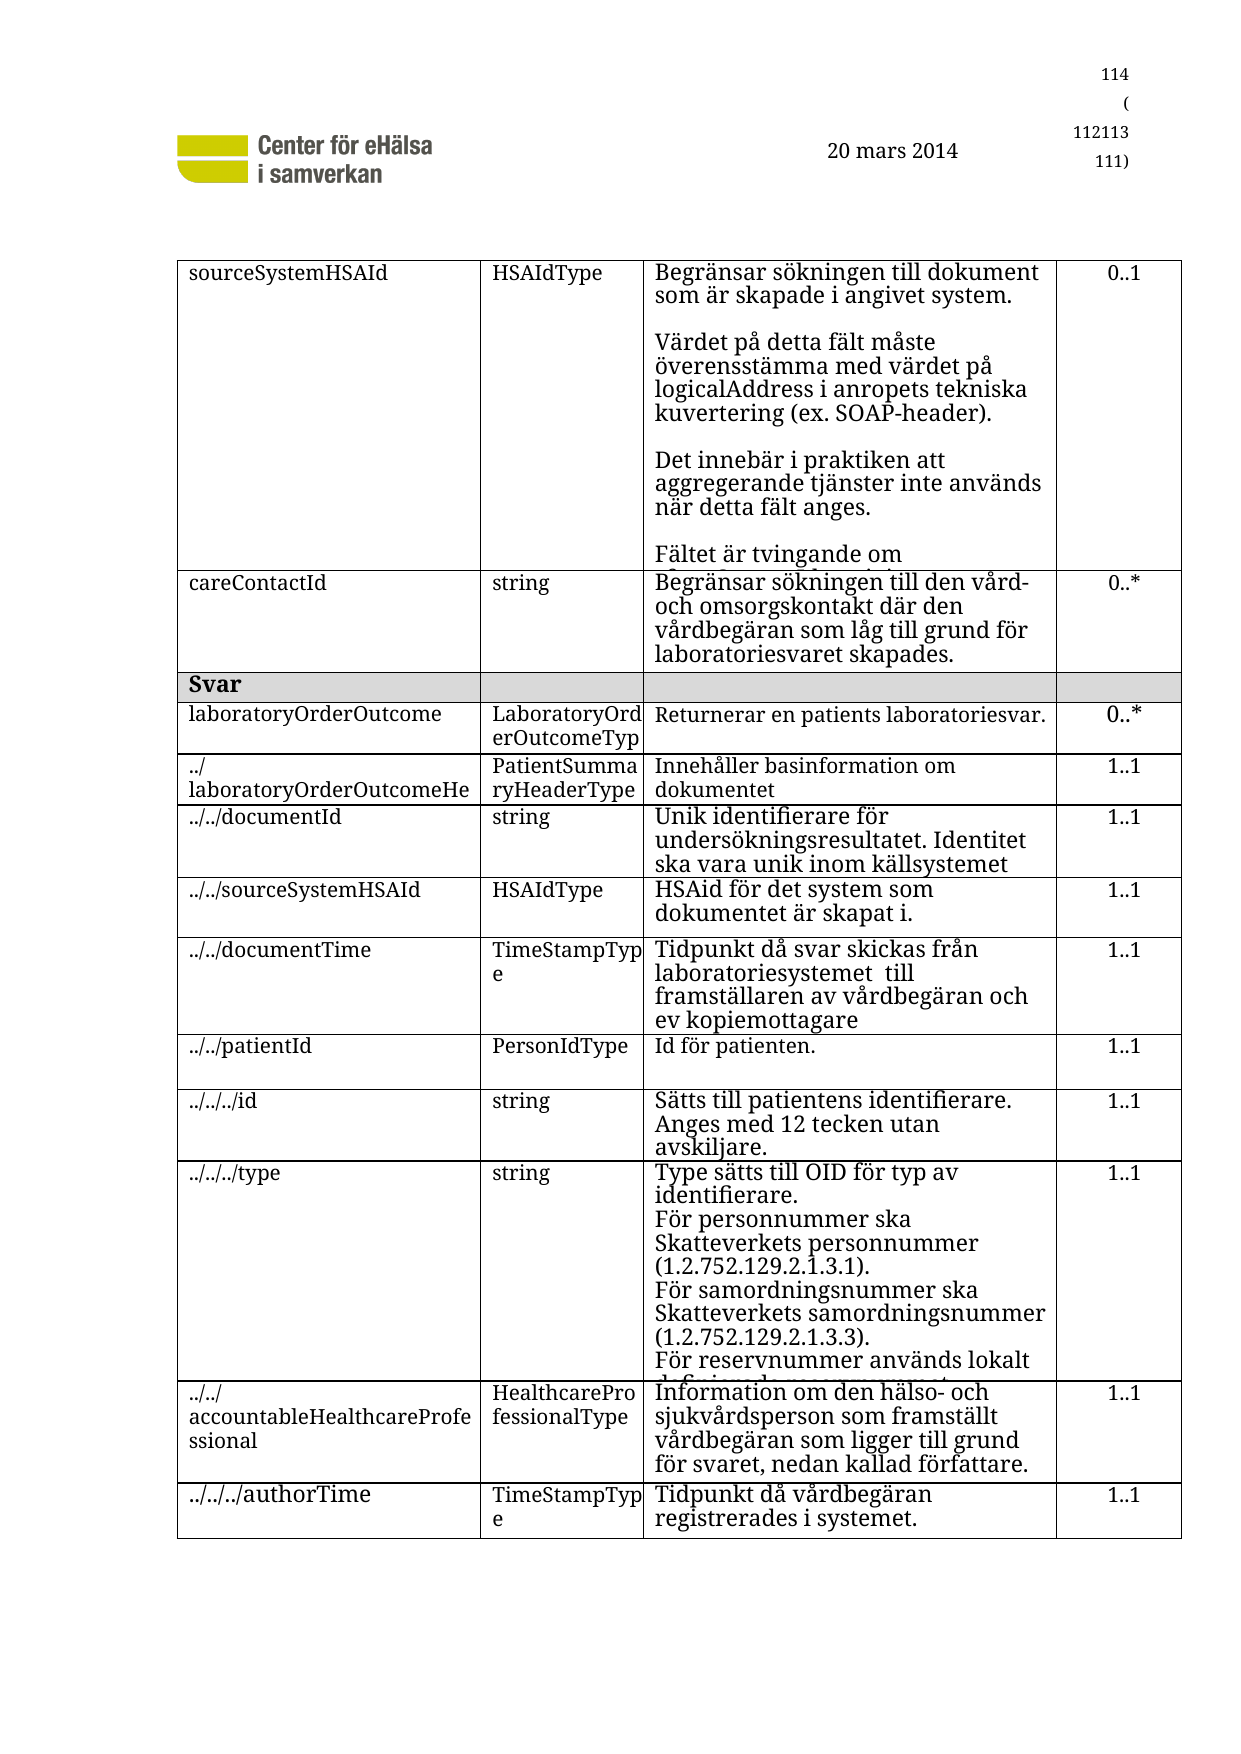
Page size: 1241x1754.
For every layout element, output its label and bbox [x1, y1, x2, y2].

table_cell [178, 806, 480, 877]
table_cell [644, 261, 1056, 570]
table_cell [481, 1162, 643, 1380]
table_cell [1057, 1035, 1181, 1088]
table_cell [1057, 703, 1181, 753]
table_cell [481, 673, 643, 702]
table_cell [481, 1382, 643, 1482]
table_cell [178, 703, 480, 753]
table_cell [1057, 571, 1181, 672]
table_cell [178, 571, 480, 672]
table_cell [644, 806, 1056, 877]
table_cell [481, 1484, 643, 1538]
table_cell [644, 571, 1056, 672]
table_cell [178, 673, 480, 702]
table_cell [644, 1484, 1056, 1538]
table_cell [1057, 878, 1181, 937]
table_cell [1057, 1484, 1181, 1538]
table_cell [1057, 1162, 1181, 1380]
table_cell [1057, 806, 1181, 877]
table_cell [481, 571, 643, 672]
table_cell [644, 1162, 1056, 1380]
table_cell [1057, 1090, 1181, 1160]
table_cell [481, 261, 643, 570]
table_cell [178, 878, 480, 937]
picture [177, 135, 432, 183]
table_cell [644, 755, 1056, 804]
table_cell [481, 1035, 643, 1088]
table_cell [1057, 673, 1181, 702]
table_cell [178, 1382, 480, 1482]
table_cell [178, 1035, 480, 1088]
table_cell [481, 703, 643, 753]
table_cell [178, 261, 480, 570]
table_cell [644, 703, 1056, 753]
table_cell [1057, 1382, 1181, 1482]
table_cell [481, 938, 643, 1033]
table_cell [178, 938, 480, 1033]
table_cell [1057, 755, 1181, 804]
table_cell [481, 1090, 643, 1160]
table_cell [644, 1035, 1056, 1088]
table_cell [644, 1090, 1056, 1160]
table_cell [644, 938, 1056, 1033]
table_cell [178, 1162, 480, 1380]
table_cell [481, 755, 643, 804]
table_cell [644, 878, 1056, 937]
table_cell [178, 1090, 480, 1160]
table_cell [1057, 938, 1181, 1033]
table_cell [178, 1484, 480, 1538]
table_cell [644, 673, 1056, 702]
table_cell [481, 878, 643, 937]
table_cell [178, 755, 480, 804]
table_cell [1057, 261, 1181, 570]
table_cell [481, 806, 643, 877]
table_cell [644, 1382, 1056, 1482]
